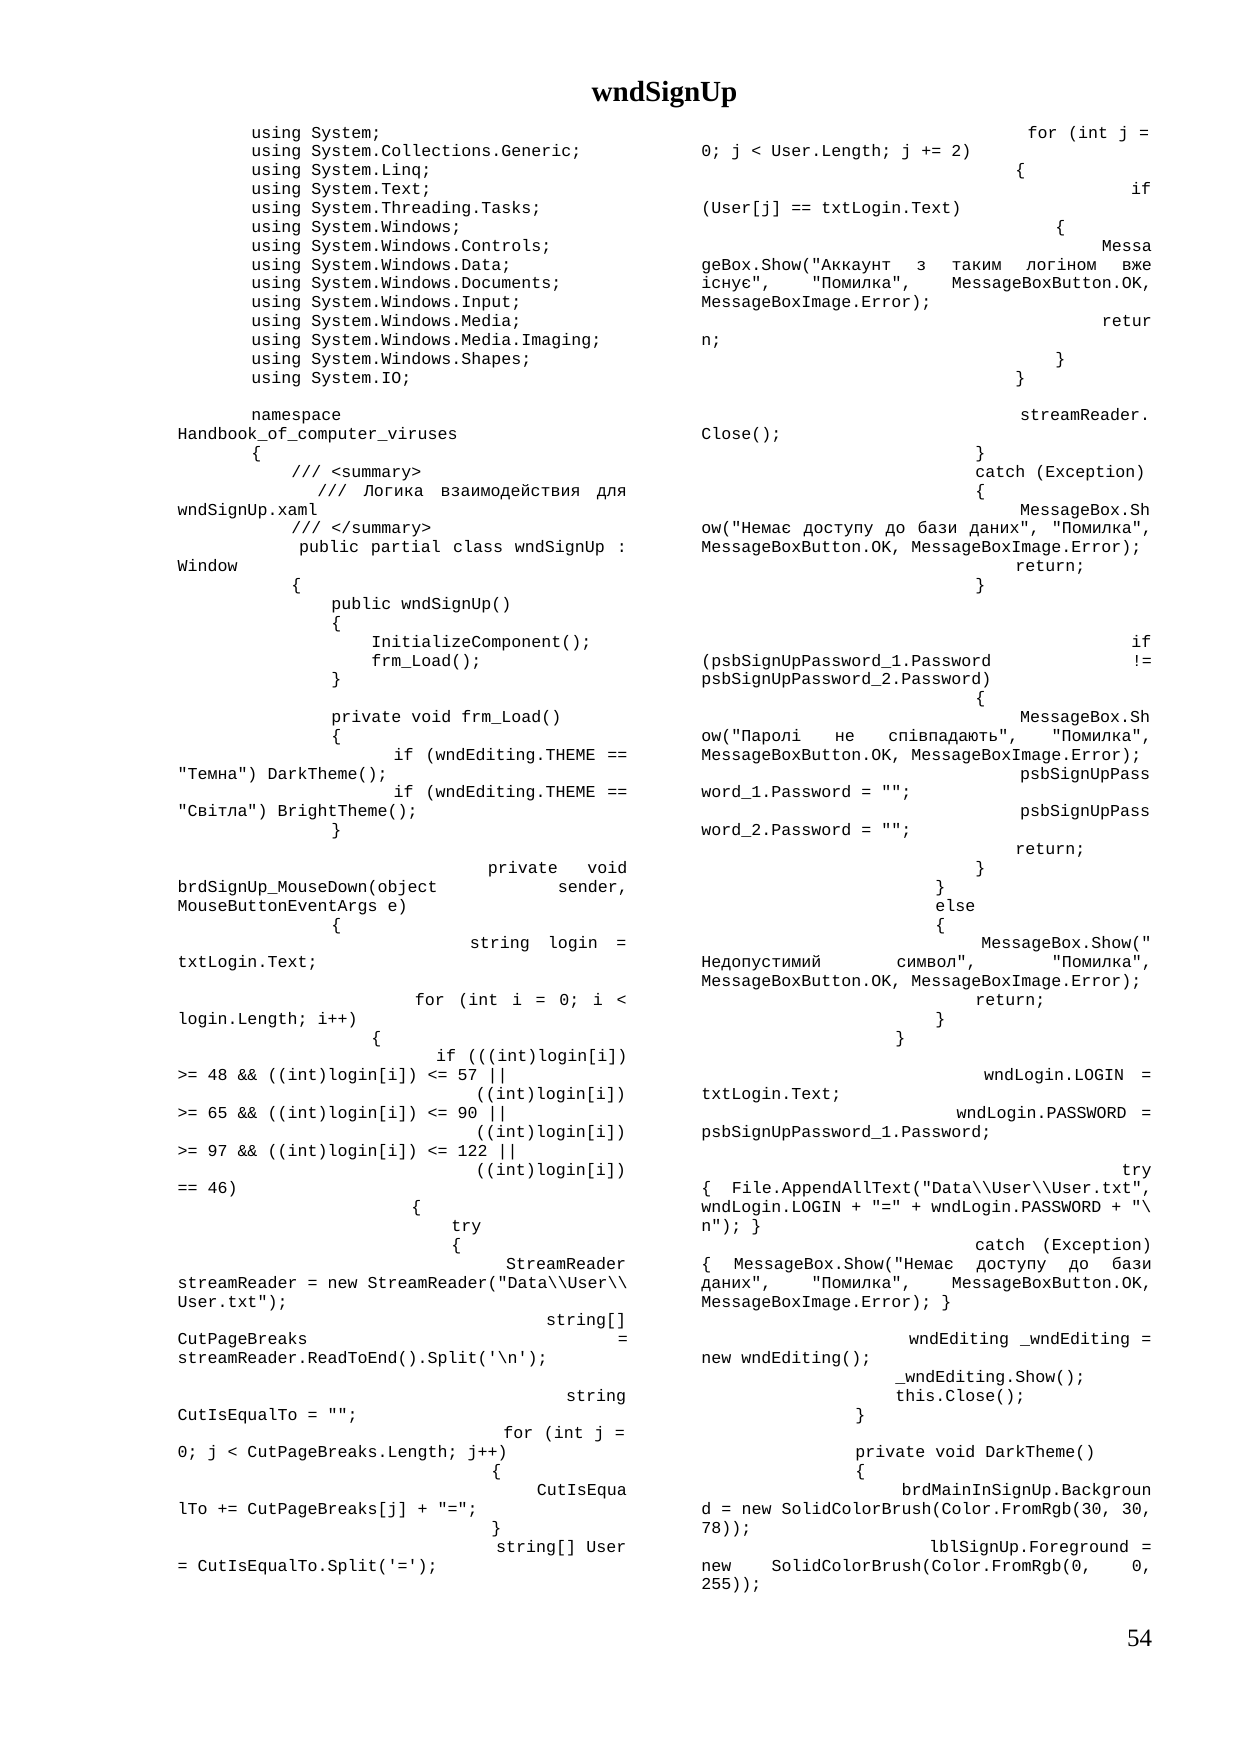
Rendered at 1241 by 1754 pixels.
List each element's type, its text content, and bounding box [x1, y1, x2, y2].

text { [177, 727, 627, 746]
text frm_Load(); [177, 652, 627, 671]
text ((int)login[i]) == 46) [177, 1161, 627, 1199]
text using System.Threading.Tasks; [177, 199, 627, 218]
text { [701, 162, 1152, 181]
text using System.Text; [177, 181, 627, 199]
text MessageBox.Show("Недопустимий символ", "Помилка", MessageBoxButton.OK, MessageBoxImage.Error); [701, 935, 1152, 991]
text ((int)login[i]) >= 65 && ((int)login[i]) <= 90 || [177, 1086, 627, 1123]
text if (((int)login[i]) >= 48 && ((int)login[i]) <= 57 || [177, 1048, 627, 1086]
text psbSignUpPassword_1.Password = ""; [701, 765, 1152, 803]
text try { File.AppendAllText("Data\\User\\User.txt", wndLogin.LOGIN + "=" + wndLogin.PASSWORD + "\n"); } [701, 1161, 1152, 1237]
text } [701, 369, 1152, 388]
text { [177, 445, 627, 463]
text MessageBox.Show("Немає доступу до бази даних", "Помилка", MessageBoxButton.OK, MessageBoxImage.Error); [701, 501, 1152, 558]
text { [701, 690, 1152, 709]
text { [177, 1463, 627, 1482]
text } [701, 878, 1152, 897]
text public wndSignUp() [177, 596, 627, 614]
text return; [701, 991, 1152, 1010]
text { [177, 1199, 627, 1218]
text { [701, 482, 1152, 501]
text using System.IO; [177, 369, 627, 388]
text for (int j = 0; j < User.Length; j += 2) [701, 124, 1152, 162]
text string CutIsEqualTo = ""; [177, 1387, 627, 1425]
text try [177, 1218, 627, 1237]
text if (wndEditing.THEME == "Світла") BrightTheme(); [177, 784, 627, 822]
text { [701, 1463, 1152, 1482]
text using System.Windows.Media.Imaging; [177, 332, 627, 350]
text return; [701, 313, 1152, 350]
text } [177, 671, 627, 690]
text /// Логика взаимодействия для wndSignUp.xaml [177, 482, 627, 520]
text { [177, 577, 627, 596]
text using System.Windows.Data; [177, 256, 627, 275]
text this.Close(); [701, 1387, 1152, 1406]
text private void DarkTheme() [701, 1444, 1152, 1463]
text /// </summary> [177, 520, 627, 539]
text using System.Windows; [177, 218, 627, 237]
text string[] User = CutIsEqualTo.Split('='); [177, 1538, 627, 1576]
text for (int j = 0; j < CutPageBreaks.Length; j++) [177, 1425, 627, 1463]
text ((int)login[i]) >= 97 && ((int)login[i]) <= 122 || [177, 1123, 627, 1161]
text wndSignUp [177, 74, 1152, 107]
text } [701, 445, 1152, 463]
text private void frm_Load() [177, 709, 627, 727]
text MessageBox.Show("Паролі не співпадають", "Помилка", MessageBoxButton.OK, MessageBoxImage.Error); [701, 709, 1152, 765]
text lblSignUp.Foreground = new SolidColorBrush(Color.FromRgb(0, 0, 255)); [701, 1538, 1152, 1595]
text InitializeComponent(); [177, 633, 627, 652]
text psbSignUpPassword_2.Password = ""; [701, 803, 1152, 841]
text } [177, 1519, 627, 1538]
text } [701, 1010, 1152, 1029]
text else [701, 897, 1152, 916]
text } [701, 1406, 1152, 1425]
text catch (Exception) { MessageBox.Show("Немає доступу до бази даних", "Помилка", MessageBoxButton.OK, MessageBoxImage.Error); } [701, 1237, 1152, 1312]
text if (psbSignUpPassword_1.Password != psbSignUpPassword_2.Password) [701, 633, 1152, 690]
text } [701, 350, 1152, 369]
text namespace Handbook_of_computer_viruses [177, 407, 627, 445]
text streamReader.Close(); [701, 407, 1152, 445]
text using System; [177, 124, 627, 143]
text using System.Linq; [177, 162, 627, 181]
text using System.Collections.Generic; [177, 143, 627, 162]
text using System.Windows.Shapes; [177, 350, 627, 369]
text } [701, 859, 1152, 878]
text wndLogin.LOGIN = txtLogin.Text; [701, 1067, 1152, 1104]
text /// <summary> [177, 463, 627, 482]
text private void brdSignUp_MouseDown(object sender, MouseButtonEventArgs e) [177, 859, 627, 916]
text using System.Windows.Documents; [177, 275, 627, 294]
text using System.Windows.Input; [177, 294, 627, 313]
text if (User[j] == txtLogin.Text) [701, 181, 1152, 218]
text for (int i = 0; i < login.Length; i++) [177, 991, 627, 1029]
text } [701, 577, 1152, 596]
text _wndEditing.Show(); [701, 1368, 1152, 1387]
text CutIsEqualTo += CutPageBreaks[j] + "="; [177, 1482, 627, 1519]
text return; [701, 558, 1152, 577]
text } [701, 1029, 1152, 1048]
text catch (Exception) [701, 463, 1152, 482]
text if (wndEditing.THEME == "Темна") DarkTheme(); [177, 746, 627, 784]
text { [701, 218, 1152, 237]
text StreamReader streamReader = new StreamReader("Data\\User\\User.txt"); [177, 1255, 627, 1312]
text public partial class wndSignUp : Window [177, 539, 627, 577]
text MessageBox.Show("Аккаунт з таким логіном вже існує", "Помилка", MessageBoxButton.OK, MessageBoxImage.Error); [701, 237, 1152, 313]
text { [701, 916, 1152, 935]
text wndEditing _wndEditing = new wndEditing(); [701, 1331, 1152, 1368]
text brdMainInSignUp.Background = new SolidColorBrush(Color.FromRgb(30, 30, 78)); [701, 1482, 1152, 1538]
text using System.Windows.Media; [177, 313, 627, 332]
text using System.Windows.Controls; [177, 237, 627, 256]
text string login = txtLogin.Text; [177, 935, 627, 973]
text { [177, 1237, 627, 1255]
text } [177, 822, 627, 841]
text wndLogin.PASSWORD = psbSignUpPassword_1.Password; [701, 1104, 1152, 1142]
text return; [701, 841, 1152, 859]
text { [177, 916, 627, 935]
text string[] CutPageBreaks = streamReader.ReadToEnd().Split('\n'); [177, 1312, 627, 1368]
text { [177, 614, 627, 633]
text { [177, 1029, 627, 1048]
